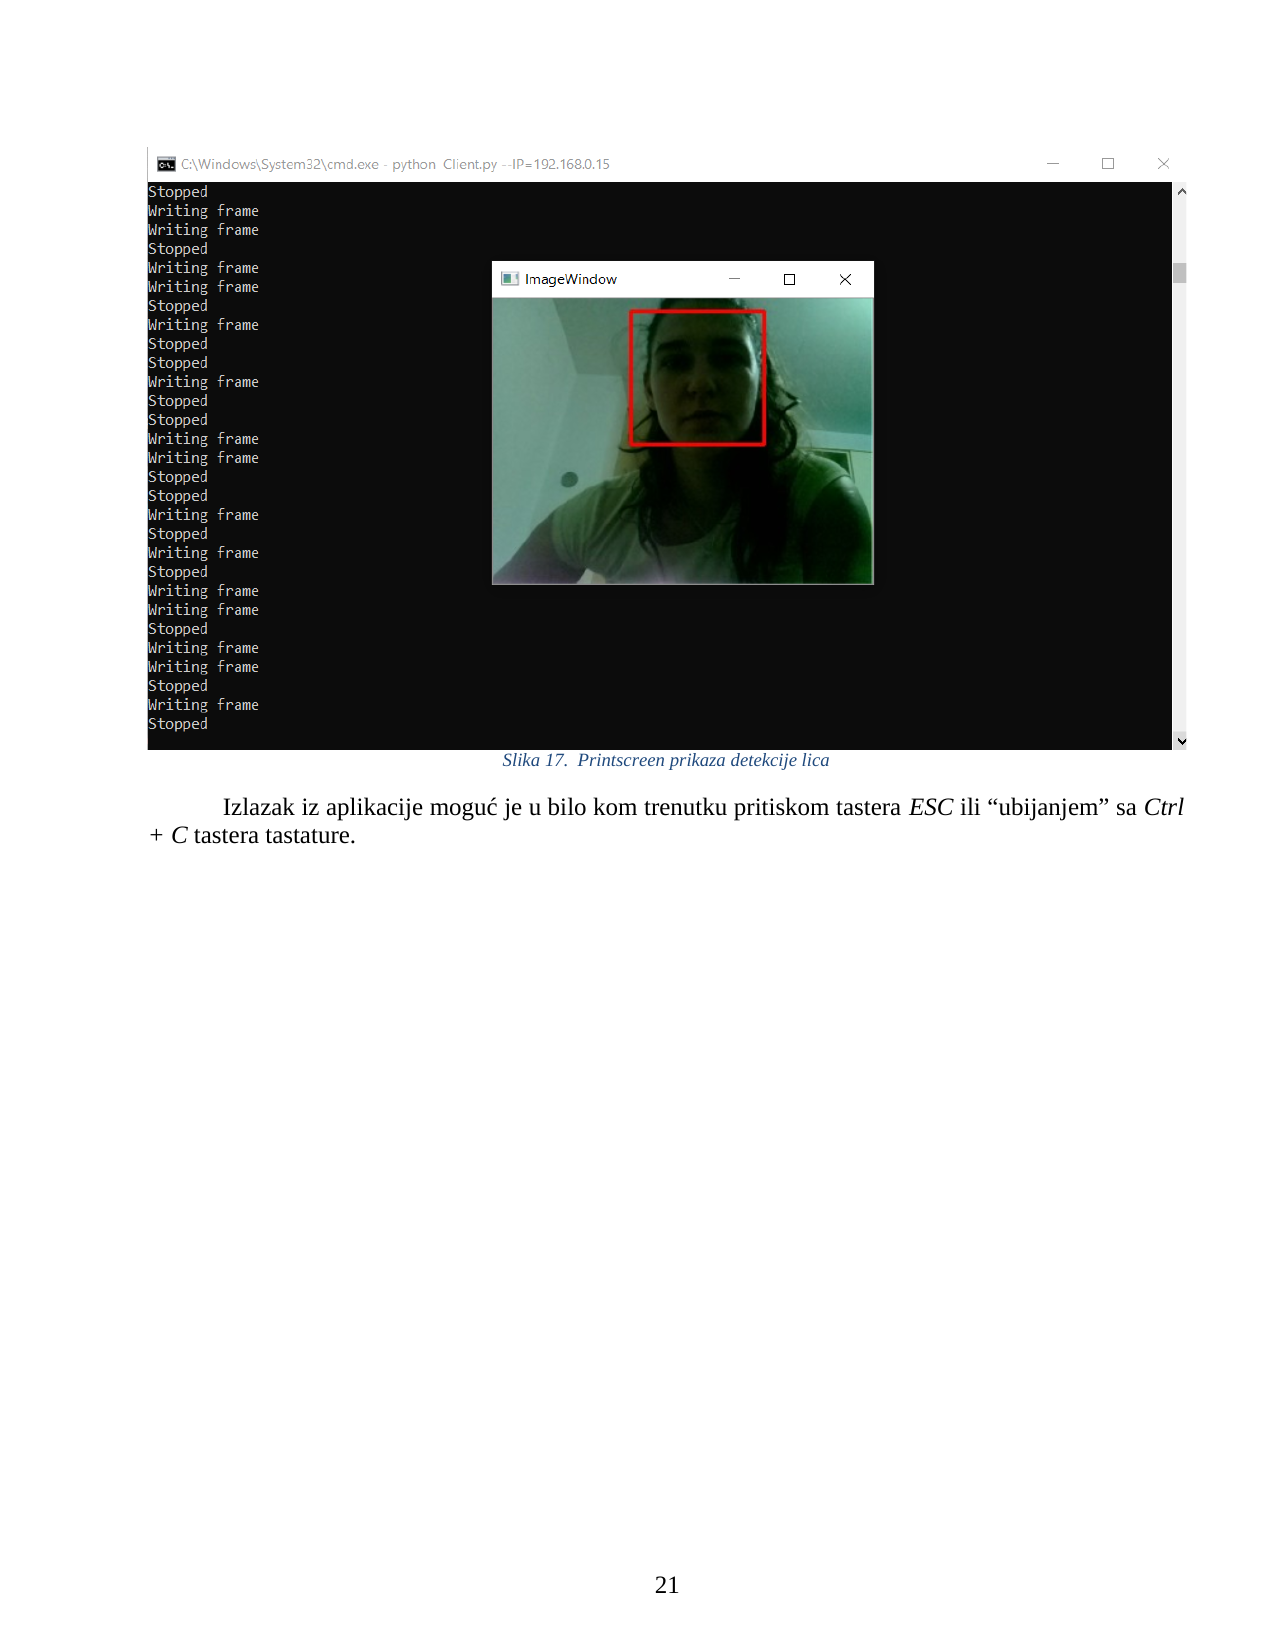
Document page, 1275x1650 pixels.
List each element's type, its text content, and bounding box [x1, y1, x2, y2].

text Slika 17. Printscreen prikaza detekcije lica [148, 750, 1186, 771]
picture [147, 147, 1187, 750]
text Izlazak iz aplikacije moguć je u bilo kom trenutku pritiskom tastera ESC ili “ubijanjem” sa Ctrl + C tastera tastature. [148, 792, 1186, 849]
